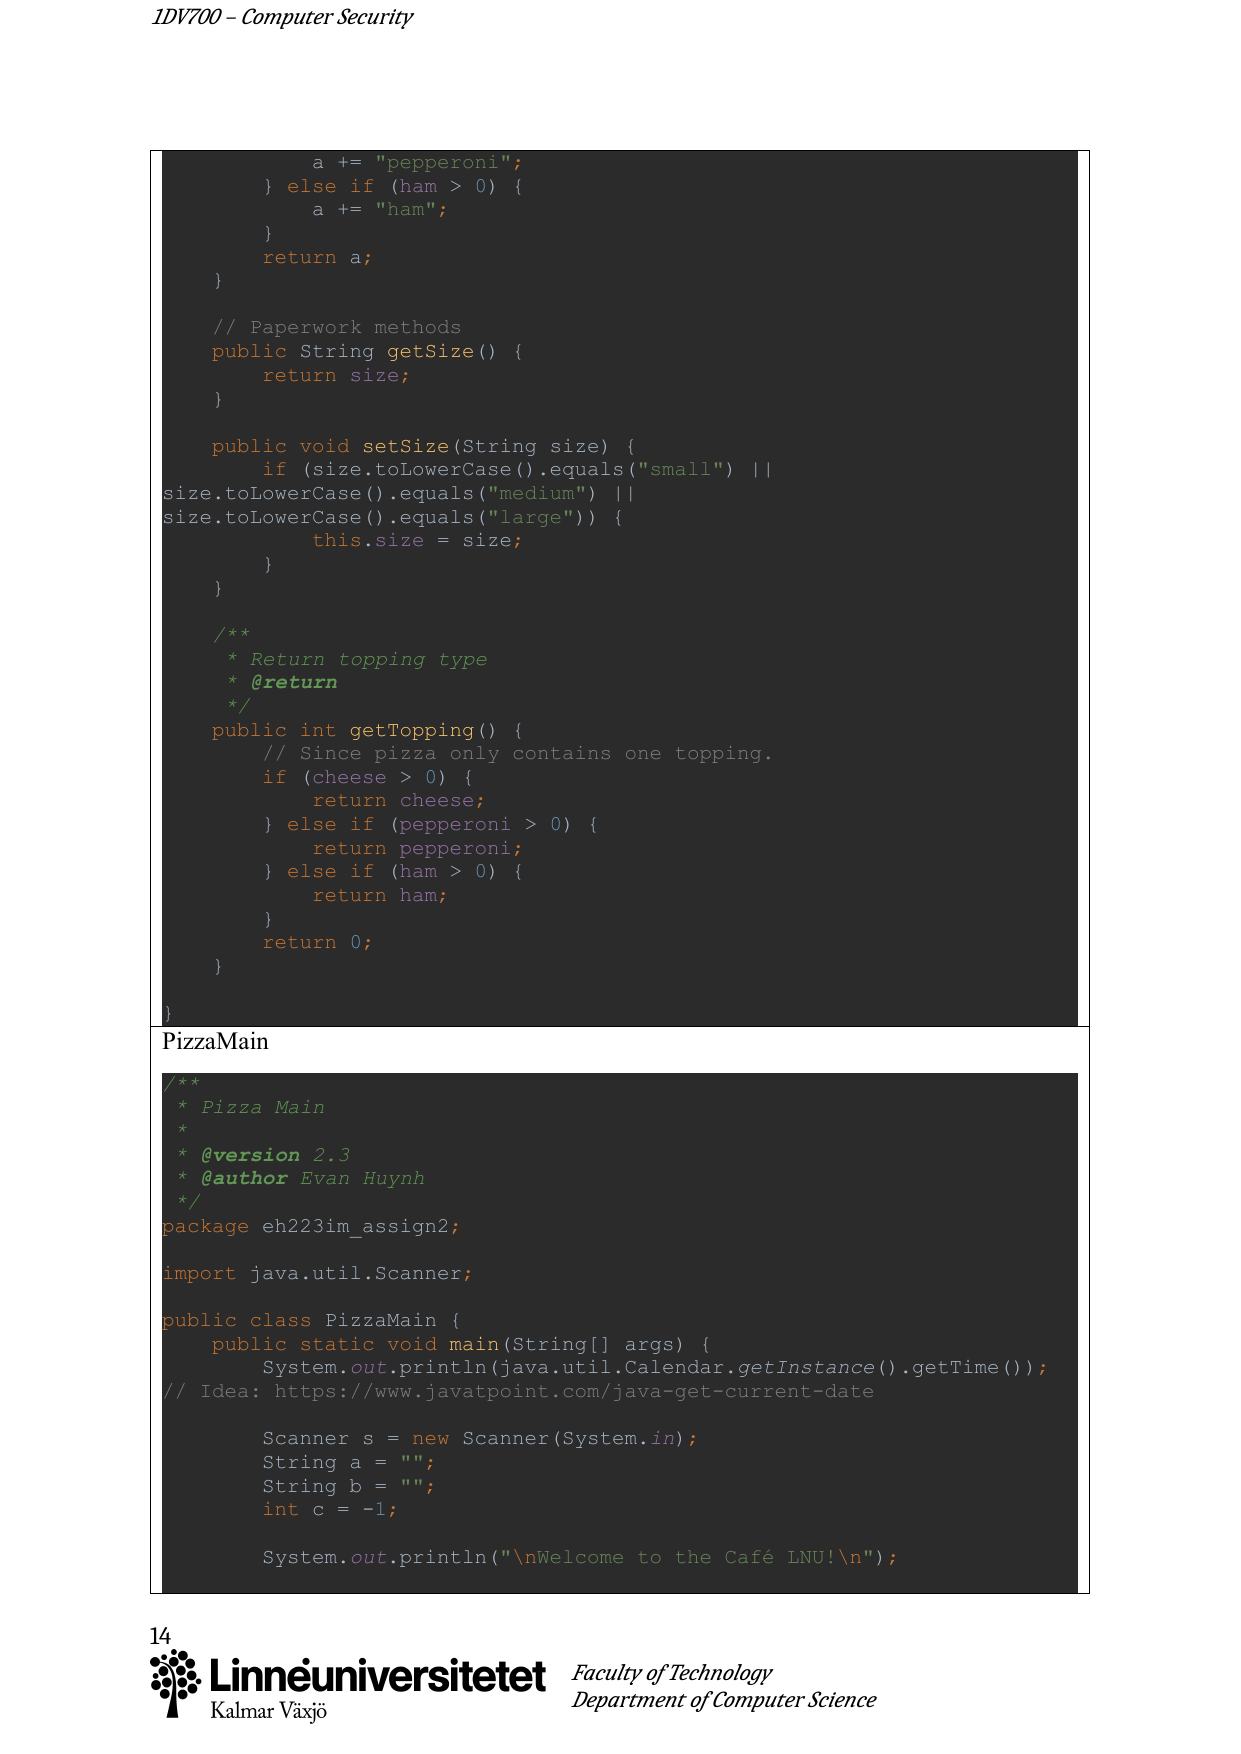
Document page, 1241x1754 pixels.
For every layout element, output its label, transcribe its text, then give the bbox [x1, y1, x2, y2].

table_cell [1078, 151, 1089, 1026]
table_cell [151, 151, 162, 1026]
picture [150, 1649, 546, 1724]
